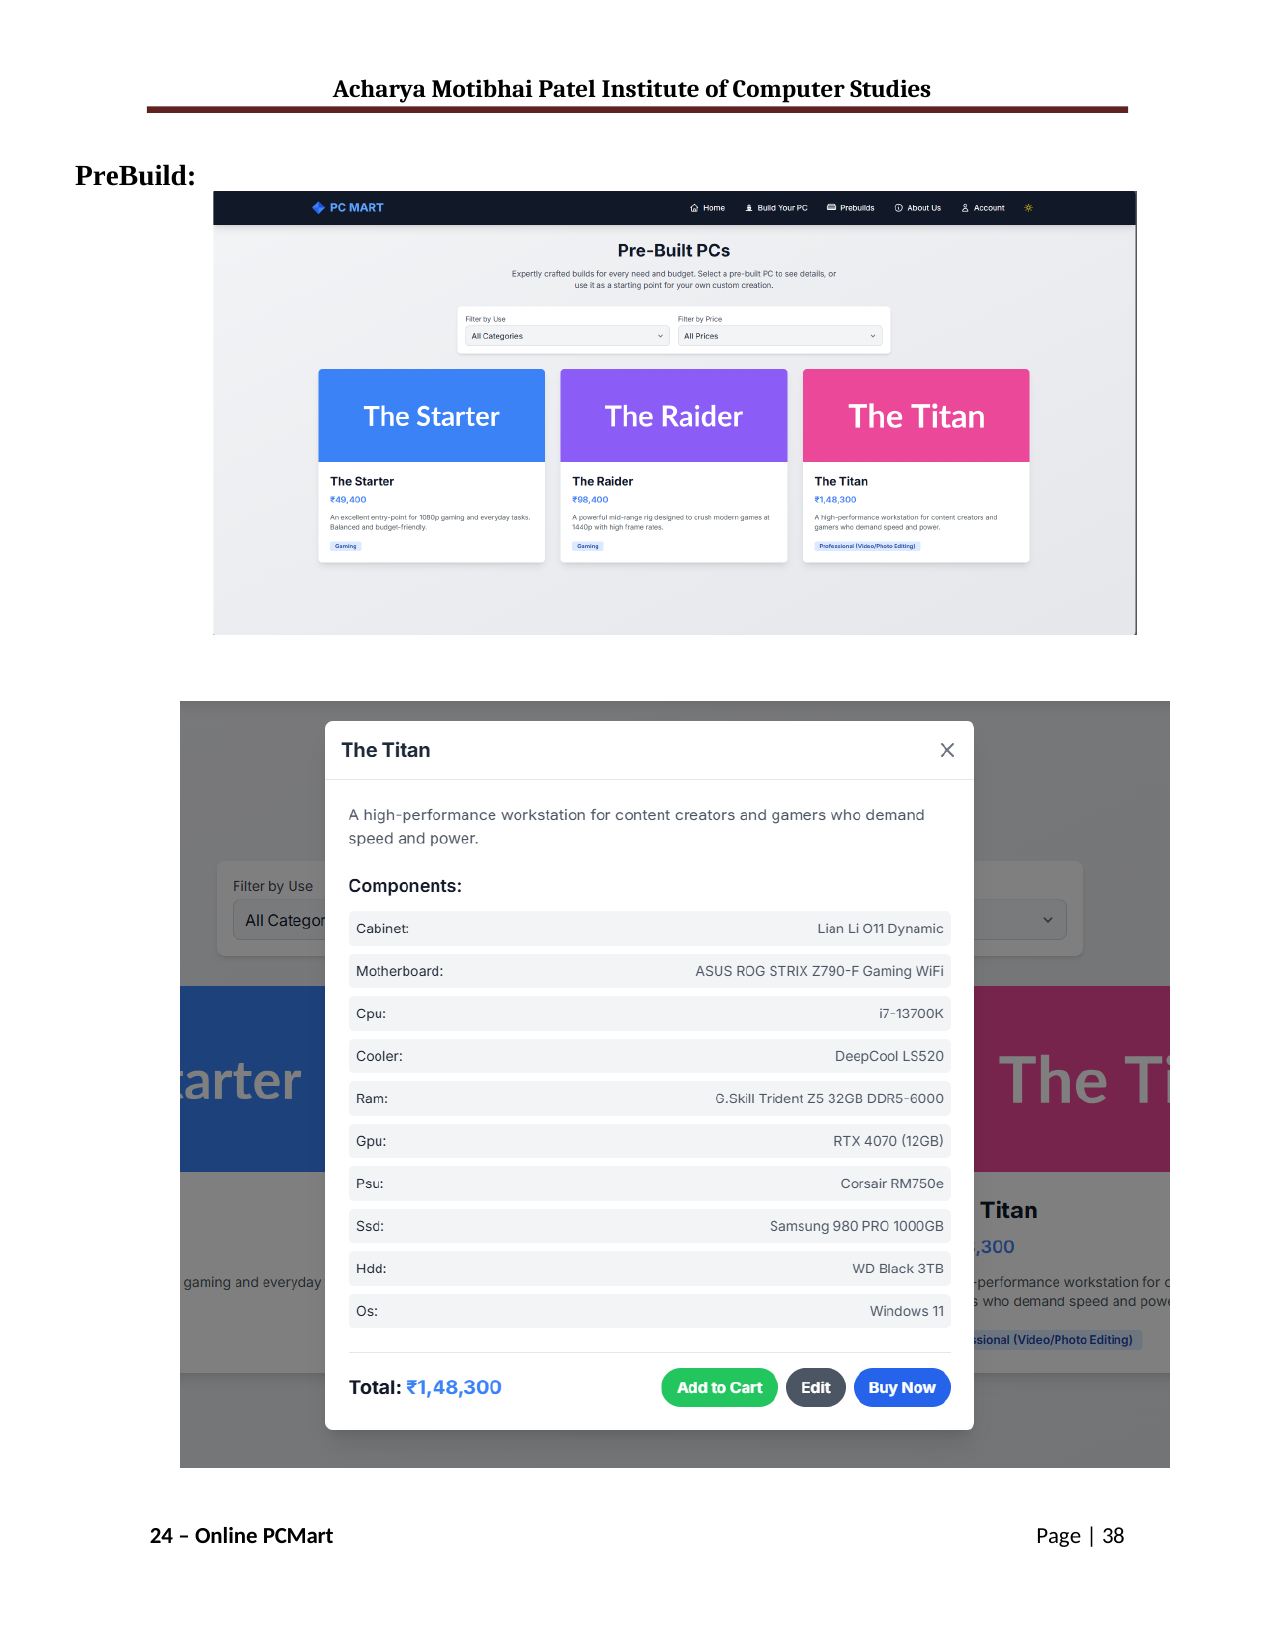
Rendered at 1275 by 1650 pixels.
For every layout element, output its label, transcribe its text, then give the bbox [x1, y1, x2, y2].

text PreBuild: [75, 158, 1275, 191]
picture [180, 701, 1170, 1468]
picture [213, 191, 1137, 635]
